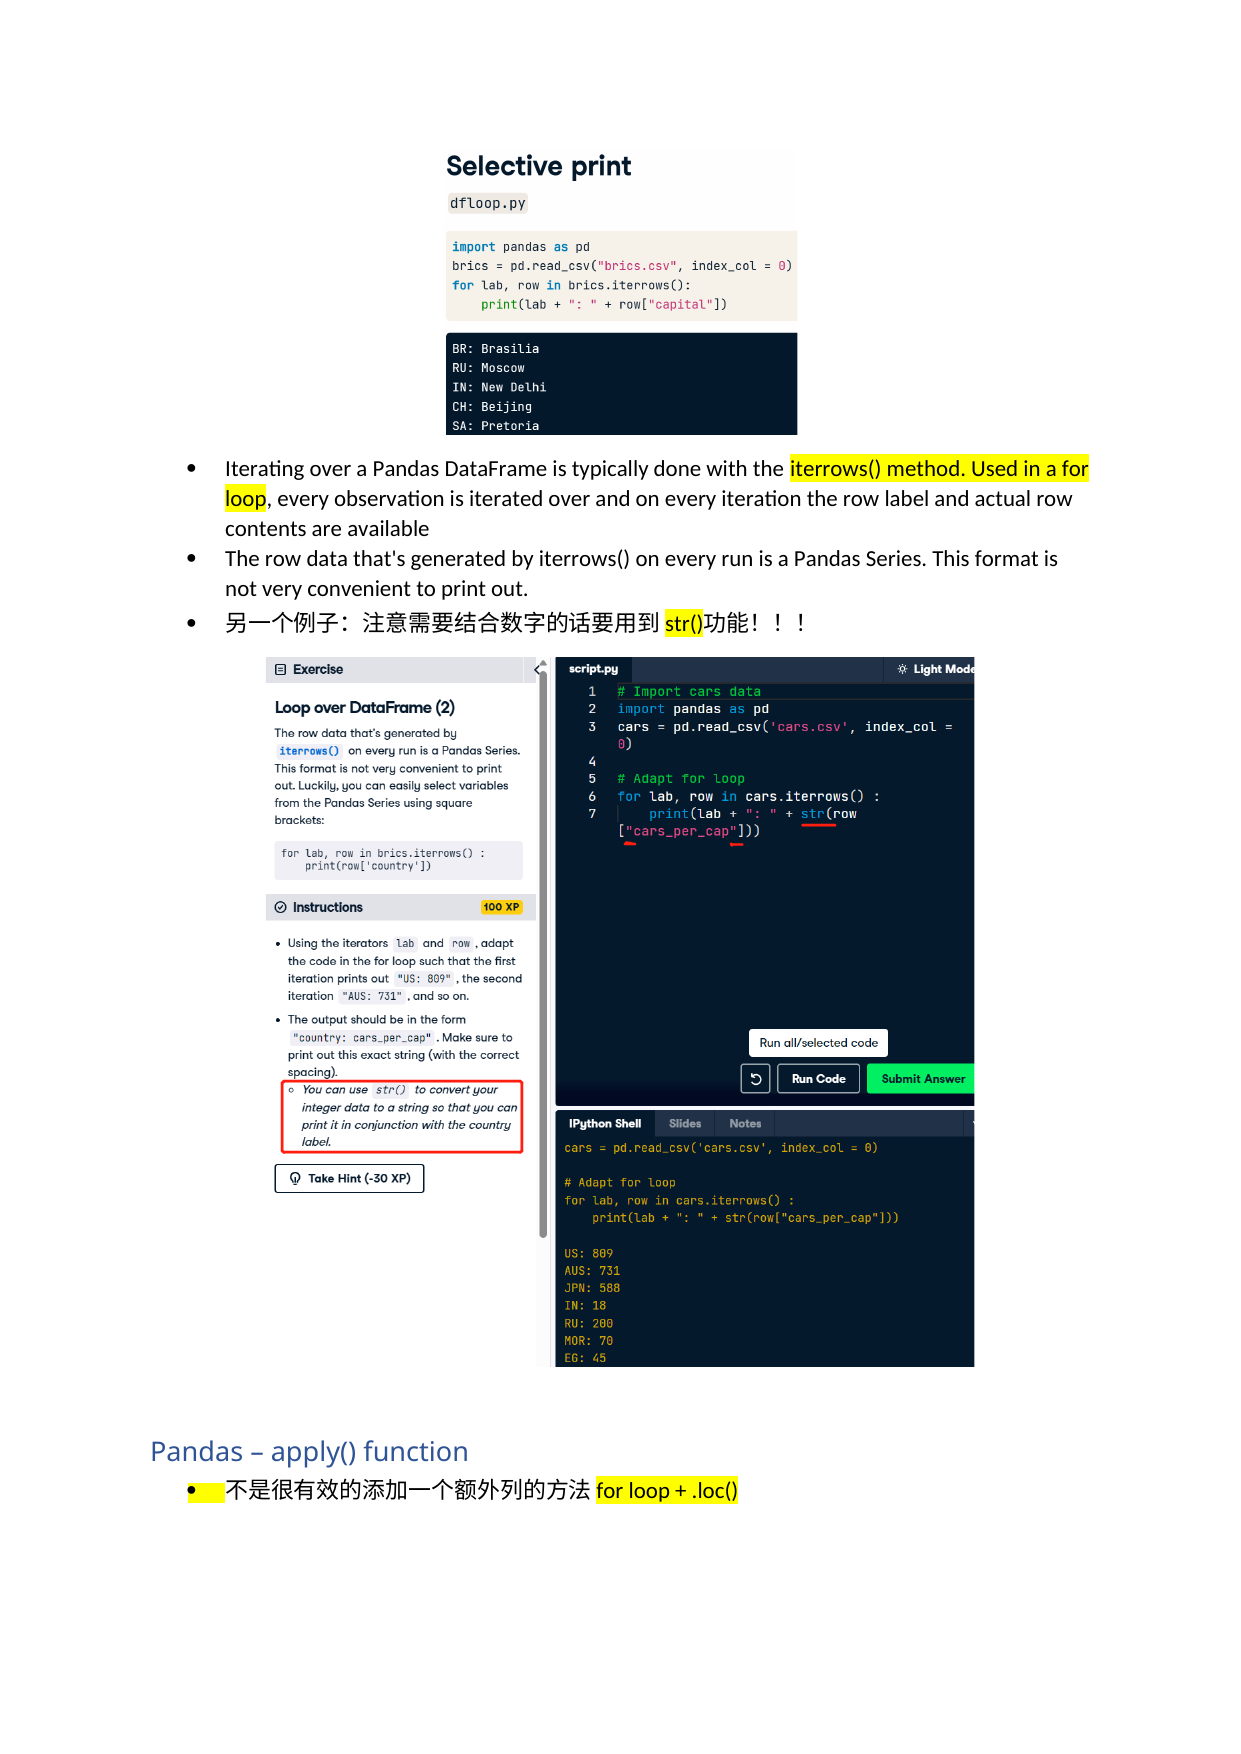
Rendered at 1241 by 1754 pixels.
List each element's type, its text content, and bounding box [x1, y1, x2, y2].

subtitle Pandas – apply() function [150, 1432, 1090, 1469]
list 另一个例子：注意需要结合数字的话要用到str()功能！！！ [187, 605, 1090, 638]
picture [265, 657, 975, 1367]
list The row data that's generated by iterrows() on every run is a Pandas Series. This format is not very convenient to print out. [187, 544, 1090, 603]
list Iterating over a Pandas DataFrame is typically done with the iterrows() method. Used in a for loop, every observation is iterated over and on every iteration the row label and actual row contents are available [187, 454, 1090, 542]
list 不是很有效的添加一个额外列的方法for loop + .loc() [187, 1472, 1090, 1505]
picture [442, 150, 798, 435]
